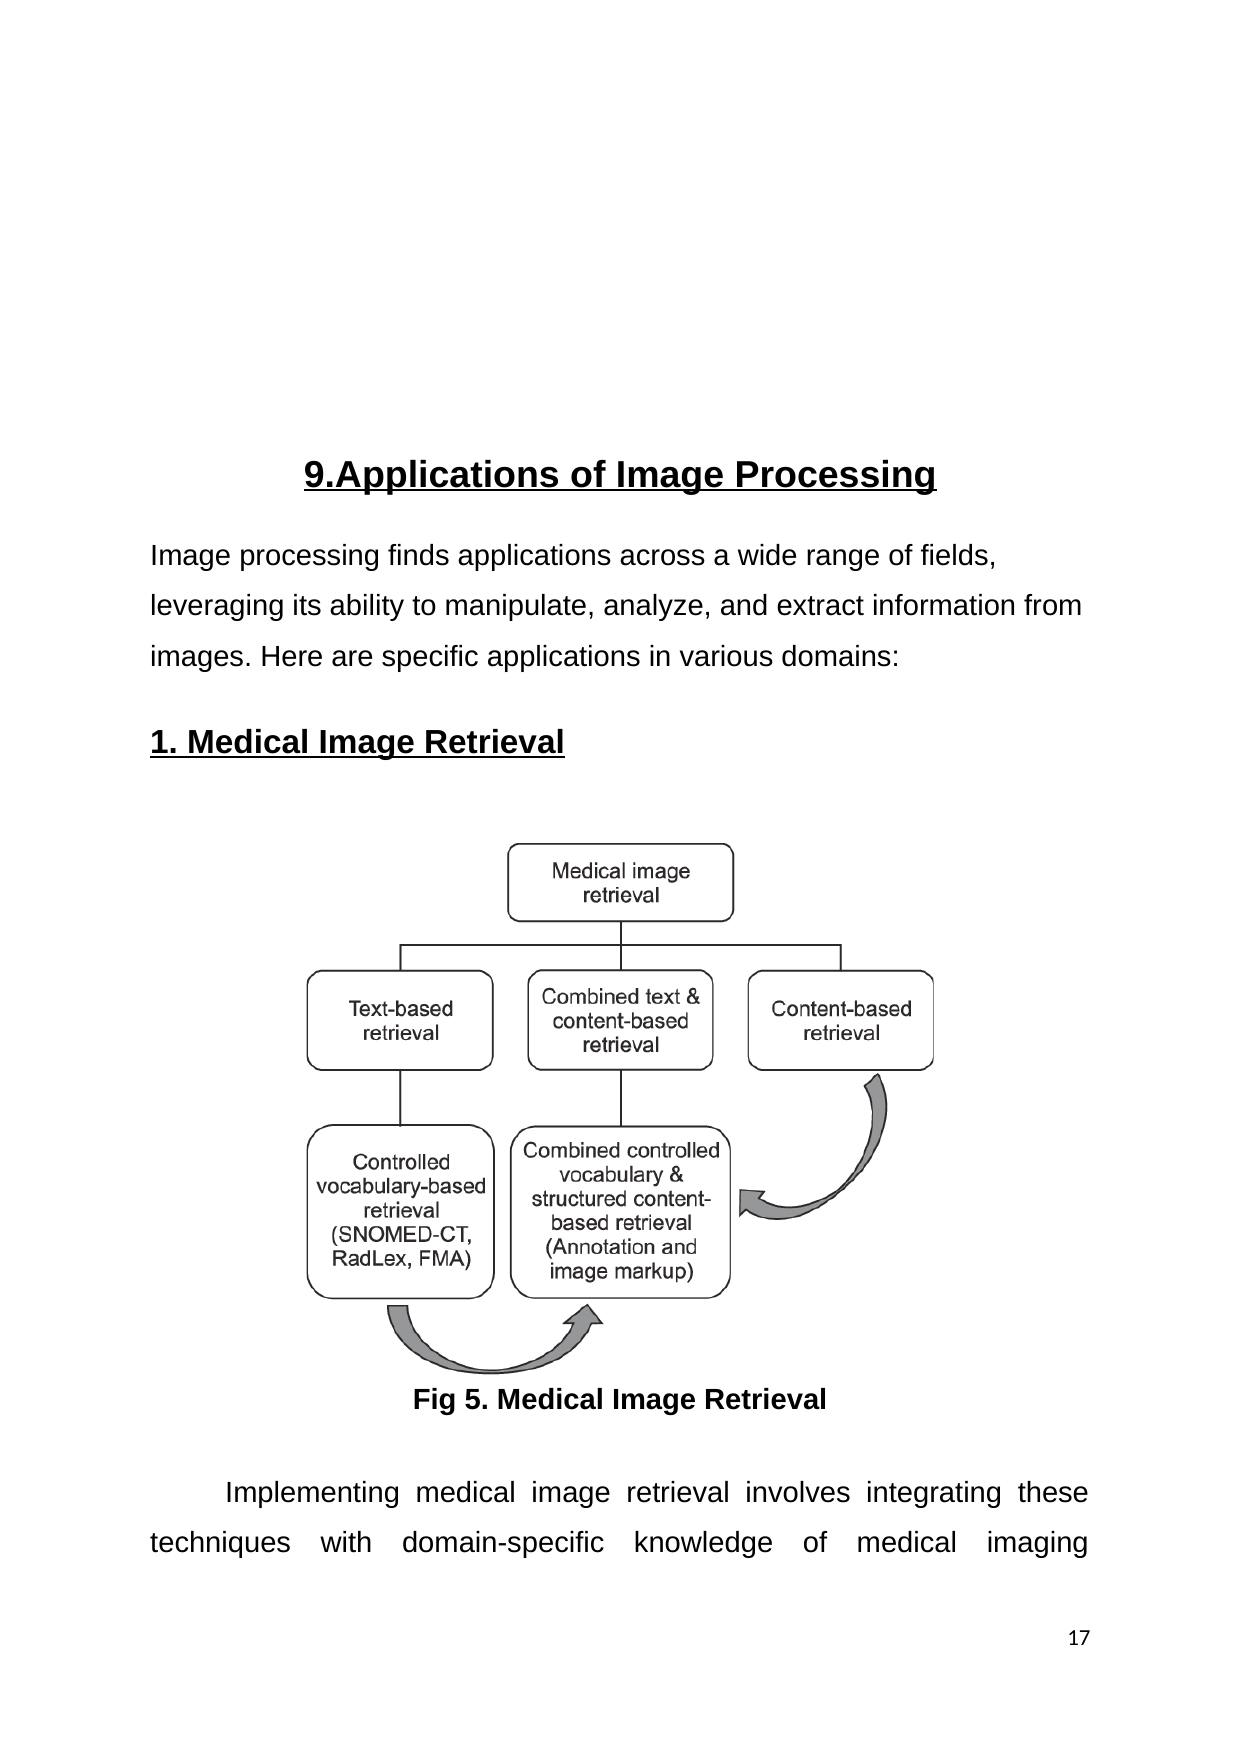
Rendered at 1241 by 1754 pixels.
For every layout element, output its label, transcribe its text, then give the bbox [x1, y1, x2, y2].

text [150, 1475, 1090, 1559]
text 9.Applications of Image Processing [150, 452, 1090, 495]
text Image processing finds applications across a wide range of fields, leveraging its ability to manipulate, analyze, and extract information from images. Here are specific applications in various domains: [150, 538, 1090, 672]
text 1. Medical Image Retrieval [150, 723, 1090, 761]
text Fig 5. Medical Image Retrieval [150, 1382, 1090, 1415]
picture [306, 843, 934, 1378]
